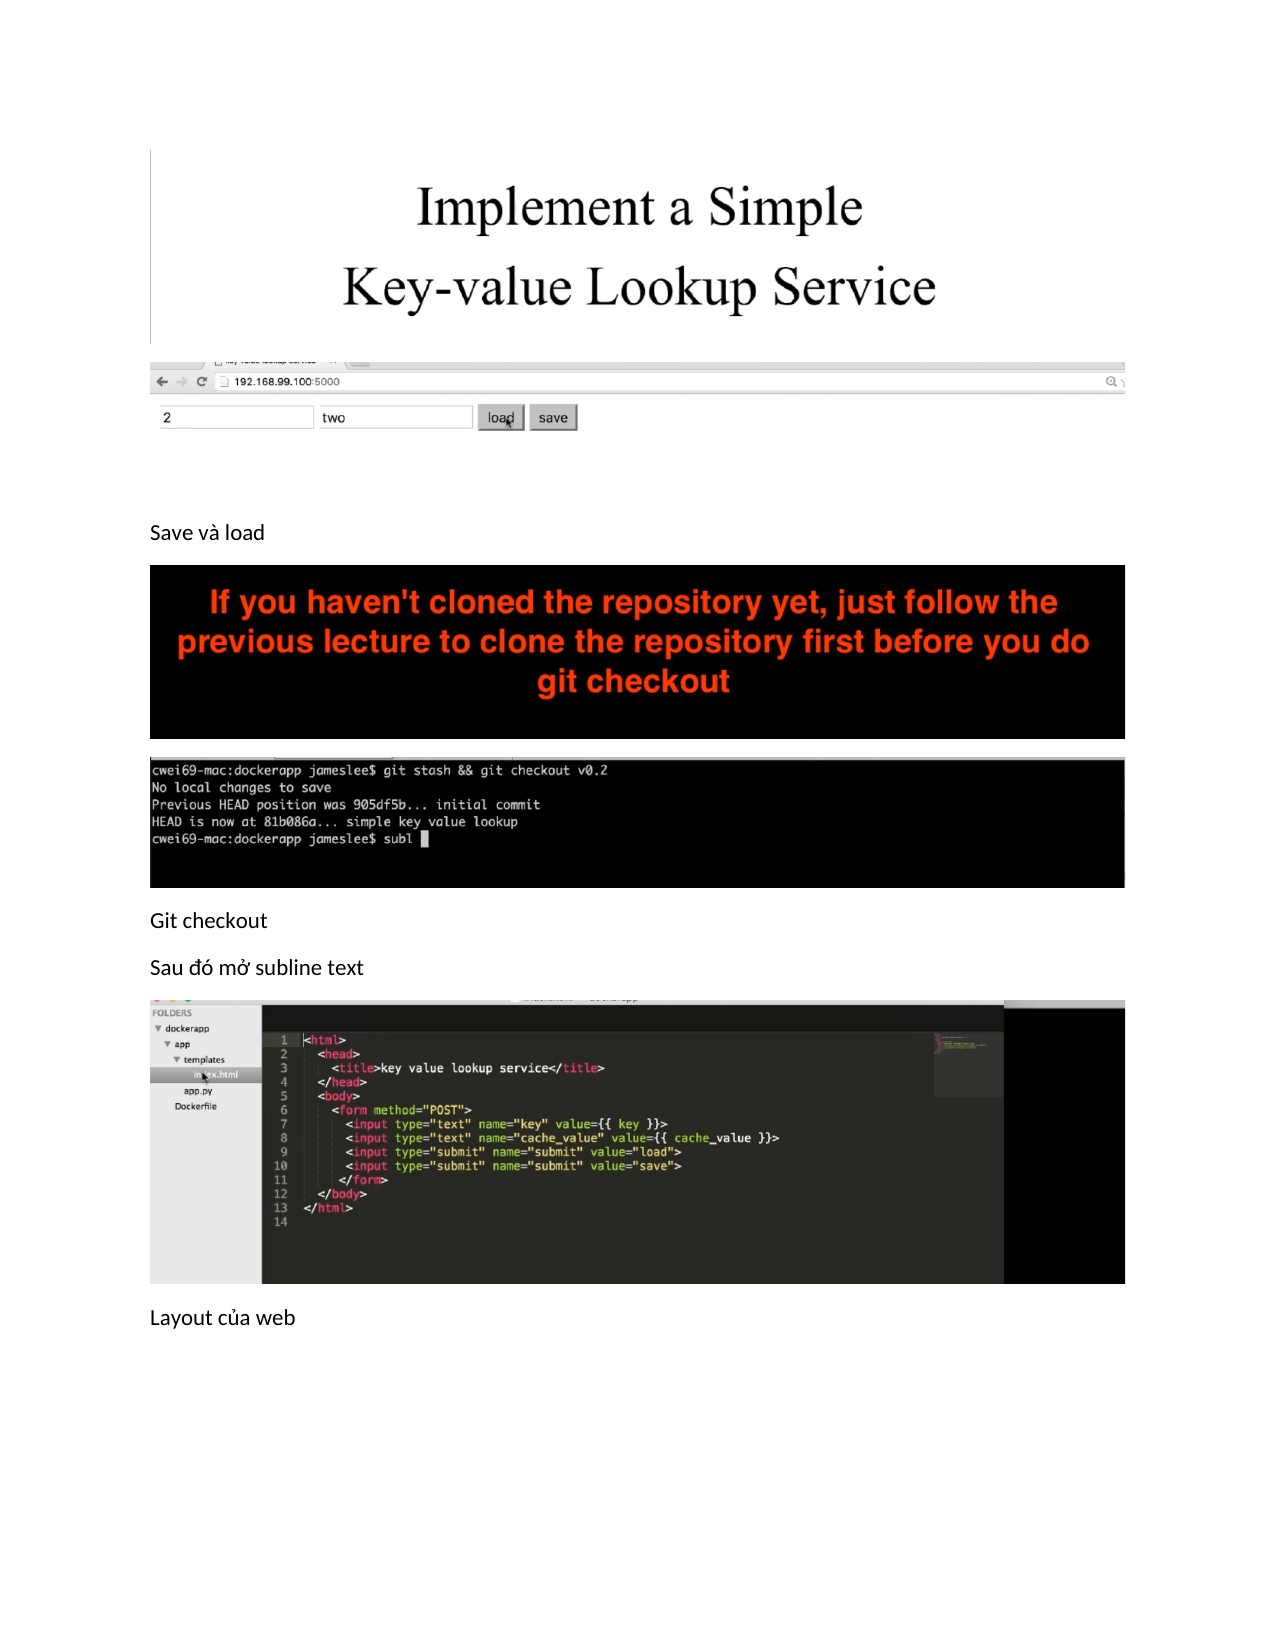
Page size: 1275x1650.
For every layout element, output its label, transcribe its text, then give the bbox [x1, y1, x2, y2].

text Save và load [150, 518, 1125, 546]
picture [150, 757, 1125, 888]
text Sau đó mở subline text [150, 953, 1125, 981]
text Layout của web [150, 1303, 1125, 1331]
picture [150, 1000, 1125, 1284]
picture [150, 565, 1125, 739]
text Git checkout [150, 907, 1125, 934]
picture [150, 362, 1125, 500]
picture [150, 150, 1125, 344]
